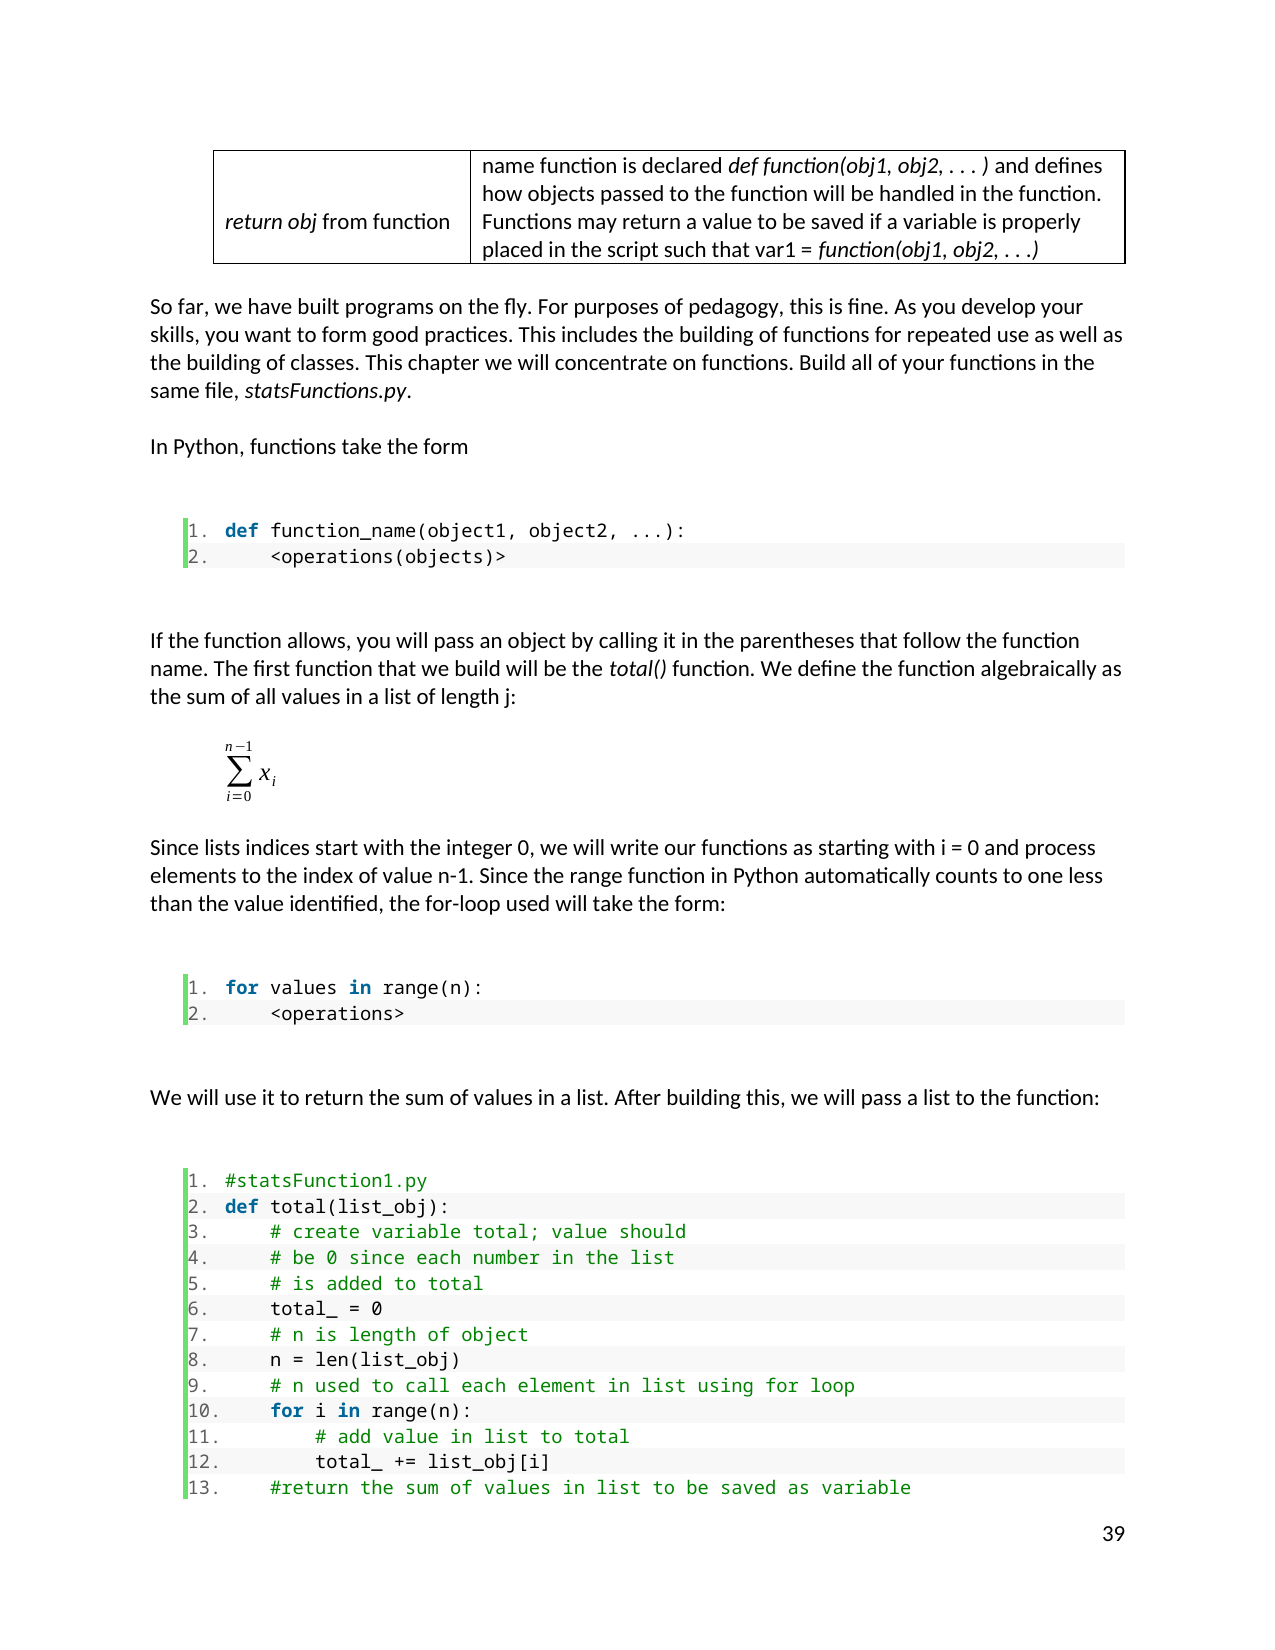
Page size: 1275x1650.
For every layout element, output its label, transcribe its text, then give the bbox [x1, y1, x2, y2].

list # add value in list to total [188, 1423, 1125, 1448]
list #statsFunction1.py [188, 1168, 1125, 1193]
list for i in range(n): [188, 1397, 1125, 1423]
list <operations> [188, 1000, 1125, 1025]
text If the function allows, you will pass an object by calling it in the parentheses that follow the function name. The first function that we build will be the total() function. We define the function algebraically as the sum of all values in a list of length j: [150, 626, 1125, 710]
text Since lists indices start with the integer 0, we will write our functions as starting with i = 0 and process elements to the index of value n-1. Since the range function in Python automatically counts to one less than the value identified, the for-loop used will take the form: [150, 833, 1125, 917]
list def function_name(object1, object2, ...): [183, 517, 1125, 543]
list def total(list_obj): [188, 1193, 1125, 1219]
list n = len(list_obj) [188, 1346, 1125, 1372]
list # n is length of object [188, 1321, 1125, 1346]
list # is added to total [188, 1270, 1125, 1295]
list total_ = 0 [188, 1295, 1125, 1321]
text So far, we have built programs on the fly. For purposes of pedagogy, this is fine. As you develop your skills, you want to form good practices. This includes the building of functions for repeated use as well as the building of classes. This chapter we will concentrate on functions. Build all of your functions in the same file, statsFunctions.py. [150, 292, 1125, 404]
list # be 0 since each number in the list [188, 1244, 1125, 1270]
text In Python, functions take the form [150, 432, 1125, 460]
list <operations(objects)> [189, 543, 1125, 568]
list for values in range(n): [188, 974, 1125, 1000]
list # n used to call each element in list using for loop [188, 1372, 1125, 1397]
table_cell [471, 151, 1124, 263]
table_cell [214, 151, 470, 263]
list total_ += list_obj[i] [188, 1448, 1125, 1474]
text We will use it to return the sum of values in a list. After building this, we will pass a list to the function: [150, 1083, 1125, 1111]
list #return the sum of values in list to be saved as variable [188, 1474, 1125, 1499]
list # create variable total; value should [188, 1219, 1125, 1244]
